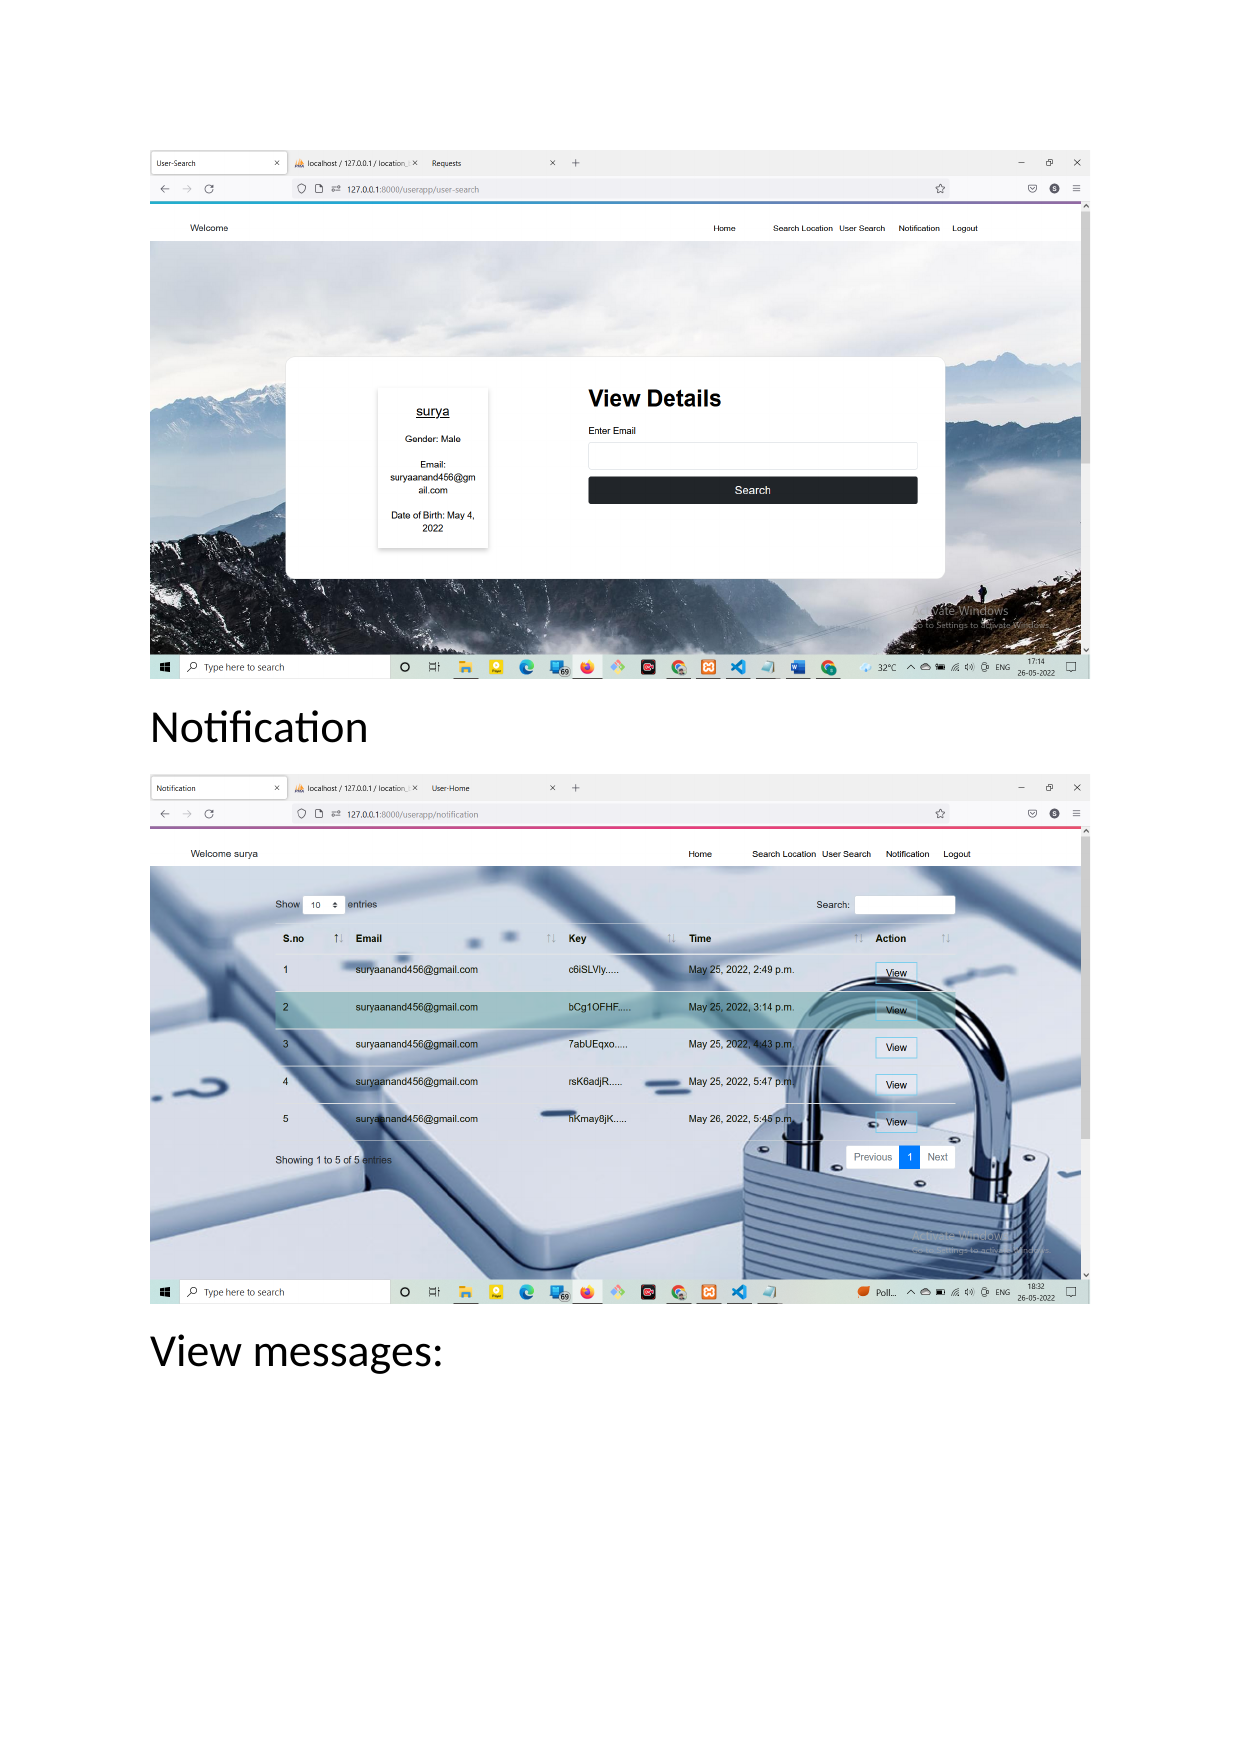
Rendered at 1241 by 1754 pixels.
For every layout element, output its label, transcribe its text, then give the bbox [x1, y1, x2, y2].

picture [150, 774, 1091, 1304]
text View messages: [150, 1322, 1090, 1378]
picture [150, 150, 1091, 679]
text Notification [150, 698, 1090, 754]
